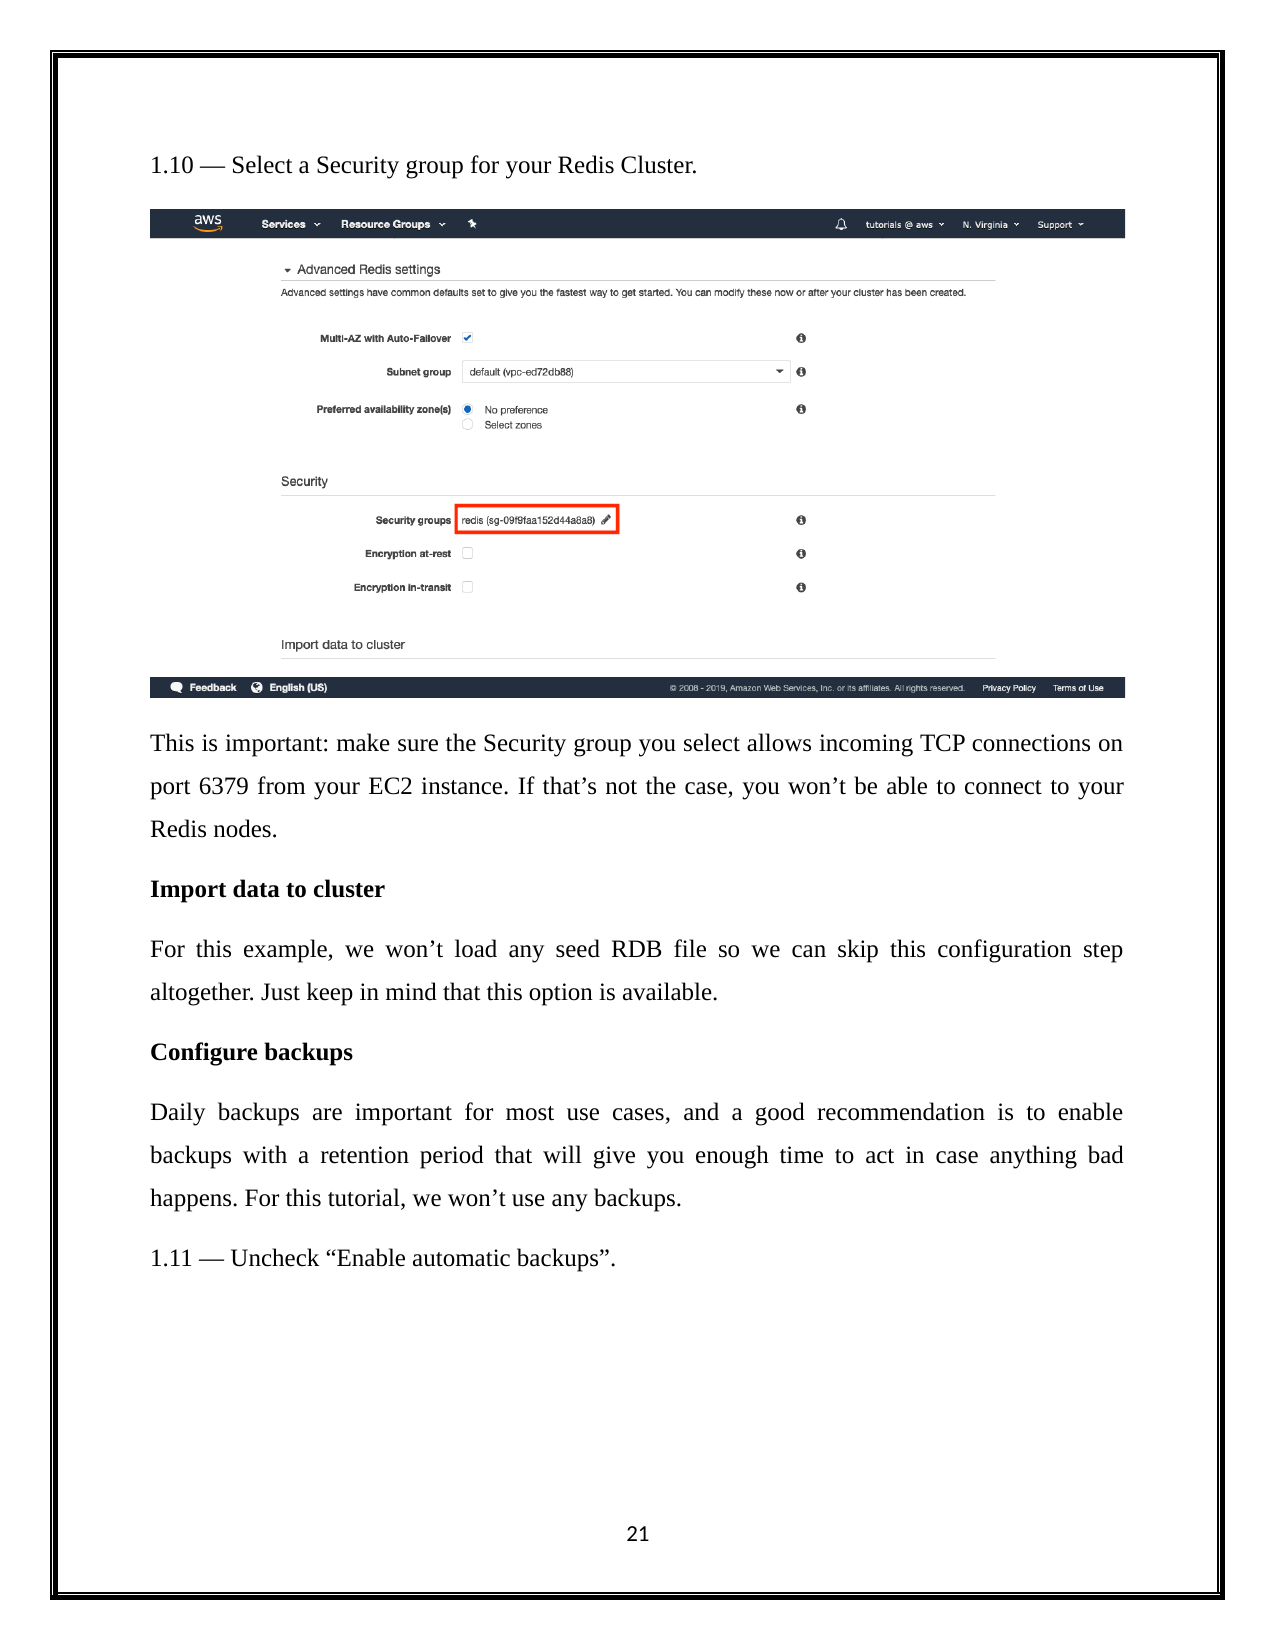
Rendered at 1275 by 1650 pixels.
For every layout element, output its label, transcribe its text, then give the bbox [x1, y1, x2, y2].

text For this example, we won’t load any seed RDB file so we can skip this configuration step altogether. Just keep in mind that this option is available. [150, 934, 1125, 1006]
text Daily backups are important for most use cases, and a good recommendation is to enable backups with a retention period that will give you enough time to act in case anything bad happens. For this tutorial, we won’t use any backups. [150, 1097, 1125, 1212]
text 1.11 — Uncheck “Enable automatic backups”. [150, 1243, 1125, 1272]
text Configure backups [150, 1037, 1125, 1066]
text Import data to cluster [150, 874, 1125, 903]
picture [150, 209, 1125, 698]
text This is important: make sure the Security group you select allows incoming TCP connections on port 6379 from your EC2 instance. If that’s not the case, you won’t be able to connect to your Redis nodes. [150, 728, 1125, 843]
text 1.10 — Select a Security group for your Redis Cluster. [150, 150, 1125, 179]
